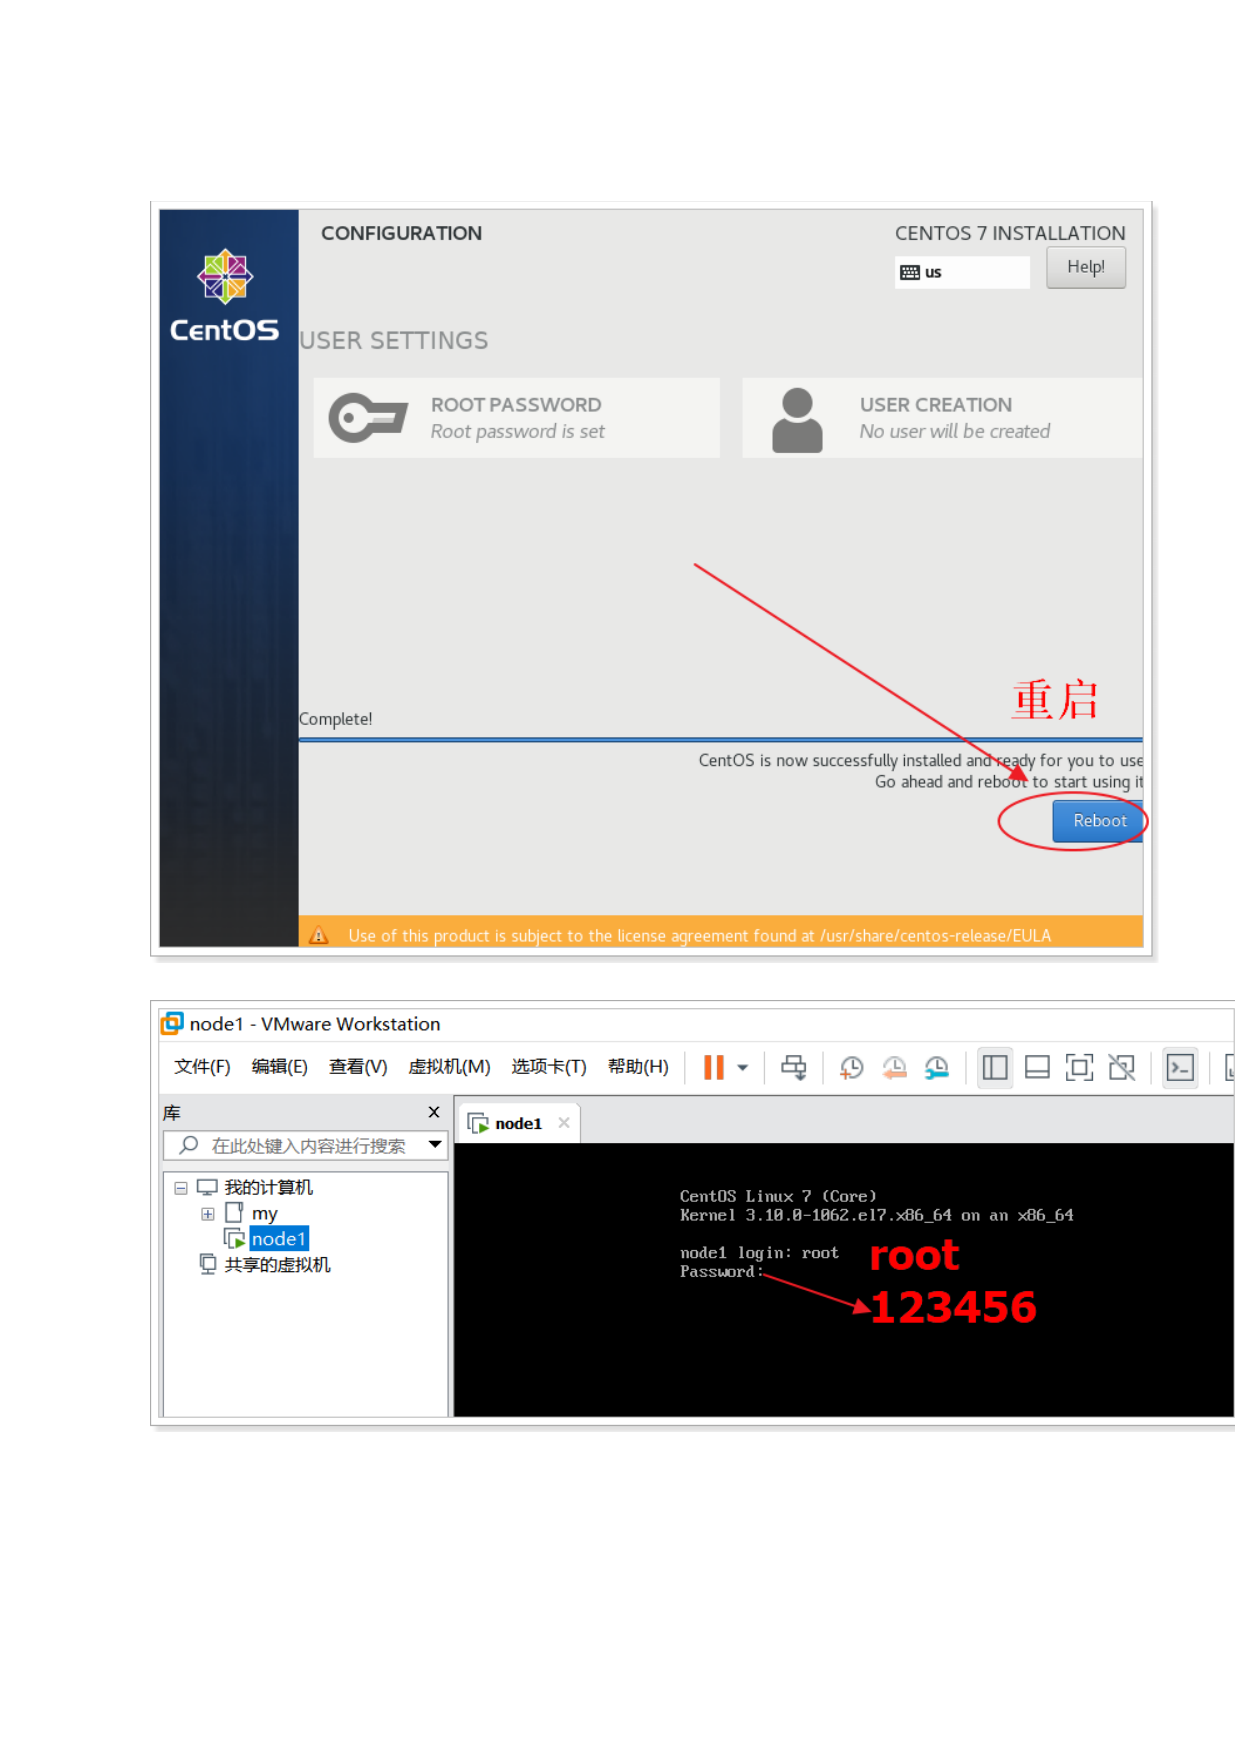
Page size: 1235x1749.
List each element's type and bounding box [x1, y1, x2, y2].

picture [150, 201, 1159, 963]
picture [150, 1000, 1235, 1432]
